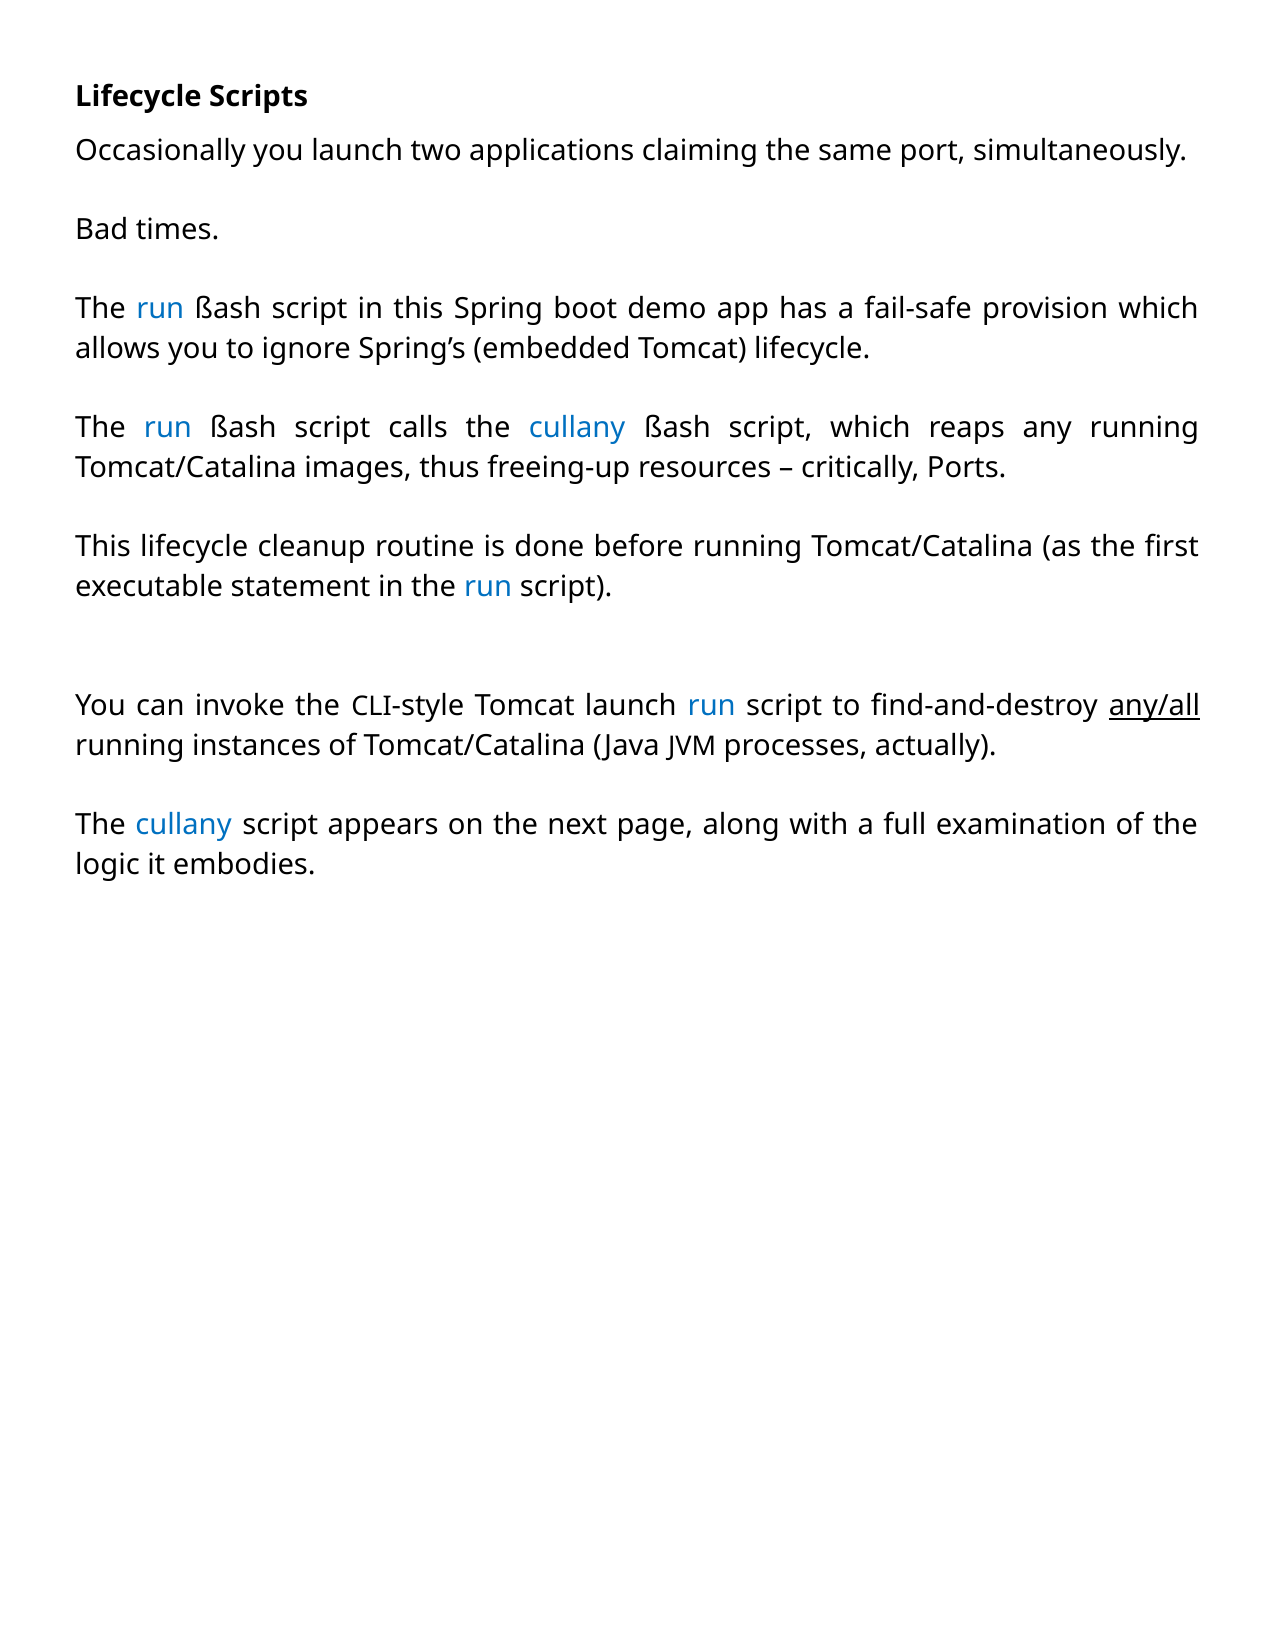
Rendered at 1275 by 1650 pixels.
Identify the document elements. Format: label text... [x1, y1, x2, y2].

text You can invoke the CLI-style Tomcat launch run script to find-and-destroy any/all running instances of Tomcat/Catalina (Java JVM processes, actually). [75, 684, 1200, 764]
text Occasionally you launch two applications claiming the same port, simultaneously. [75, 129, 1200, 168]
text Bad times. [75, 208, 1200, 248]
text The cullany script appears on the next page, along with a full examination of the logic it embodies. [75, 803, 1200, 883]
text The run ßash script calls the cullany ßash script, which reaps any running Tomcat/Catalina images, thus freeing-up resources – critically, Ports. [75, 407, 1200, 486]
text Lifecycle Scripts [75, 75, 1200, 115]
text The run ßash script in this Spring boot demo app has a fail-safe provision which allows you to ignore Spring’s (embedded Tomcat) lifecycle. [75, 288, 1200, 367]
text This lifecycle cleanup routine is done before running Tomcat/Catalina (as the first executable statement in the run script). [75, 526, 1200, 605]
